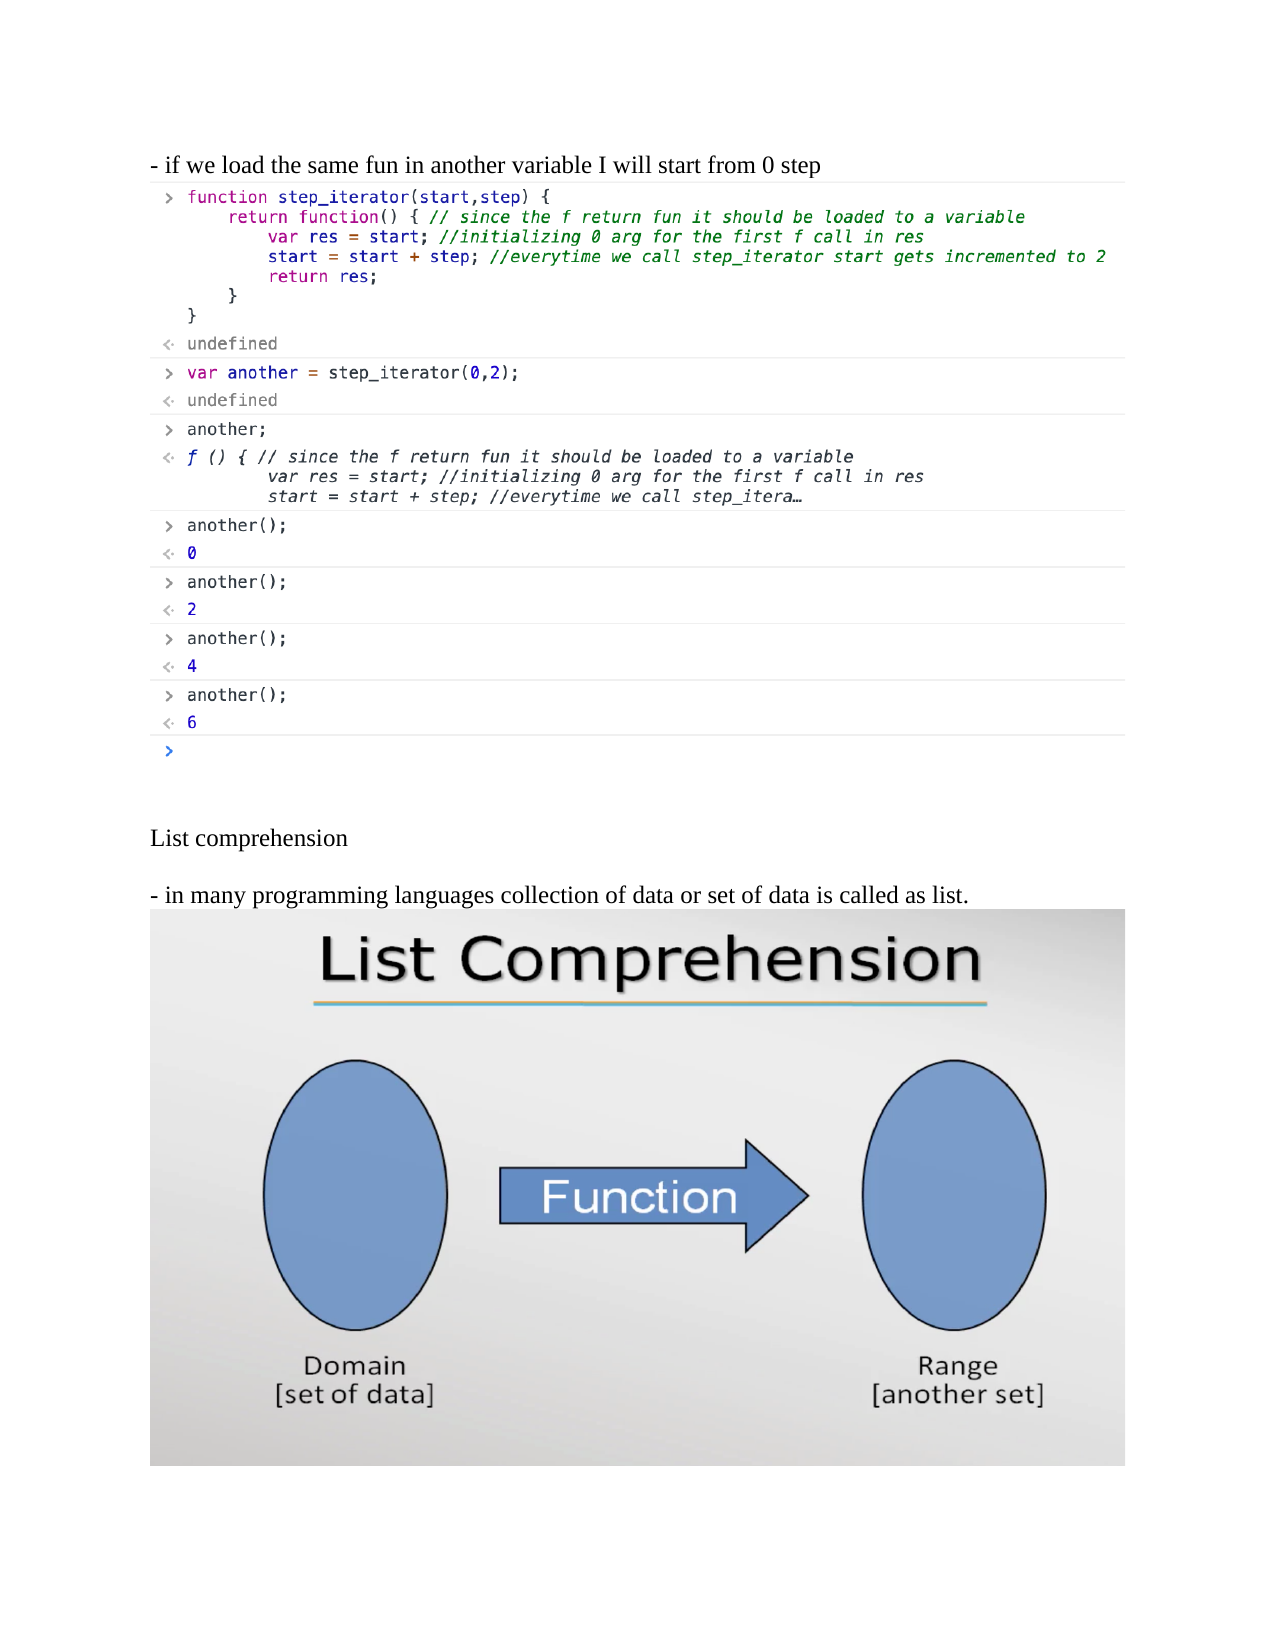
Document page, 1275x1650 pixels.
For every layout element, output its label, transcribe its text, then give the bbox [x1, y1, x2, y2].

picture [150, 178, 1125, 766]
text - in many programming languages collection of data or set of data is called as list. [150, 880, 1125, 909]
picture [150, 909, 1125, 1466]
text - if we load the same fun in another variable I will start from 0 step [150, 150, 1125, 178]
text List comprehension [150, 823, 1125, 852]
